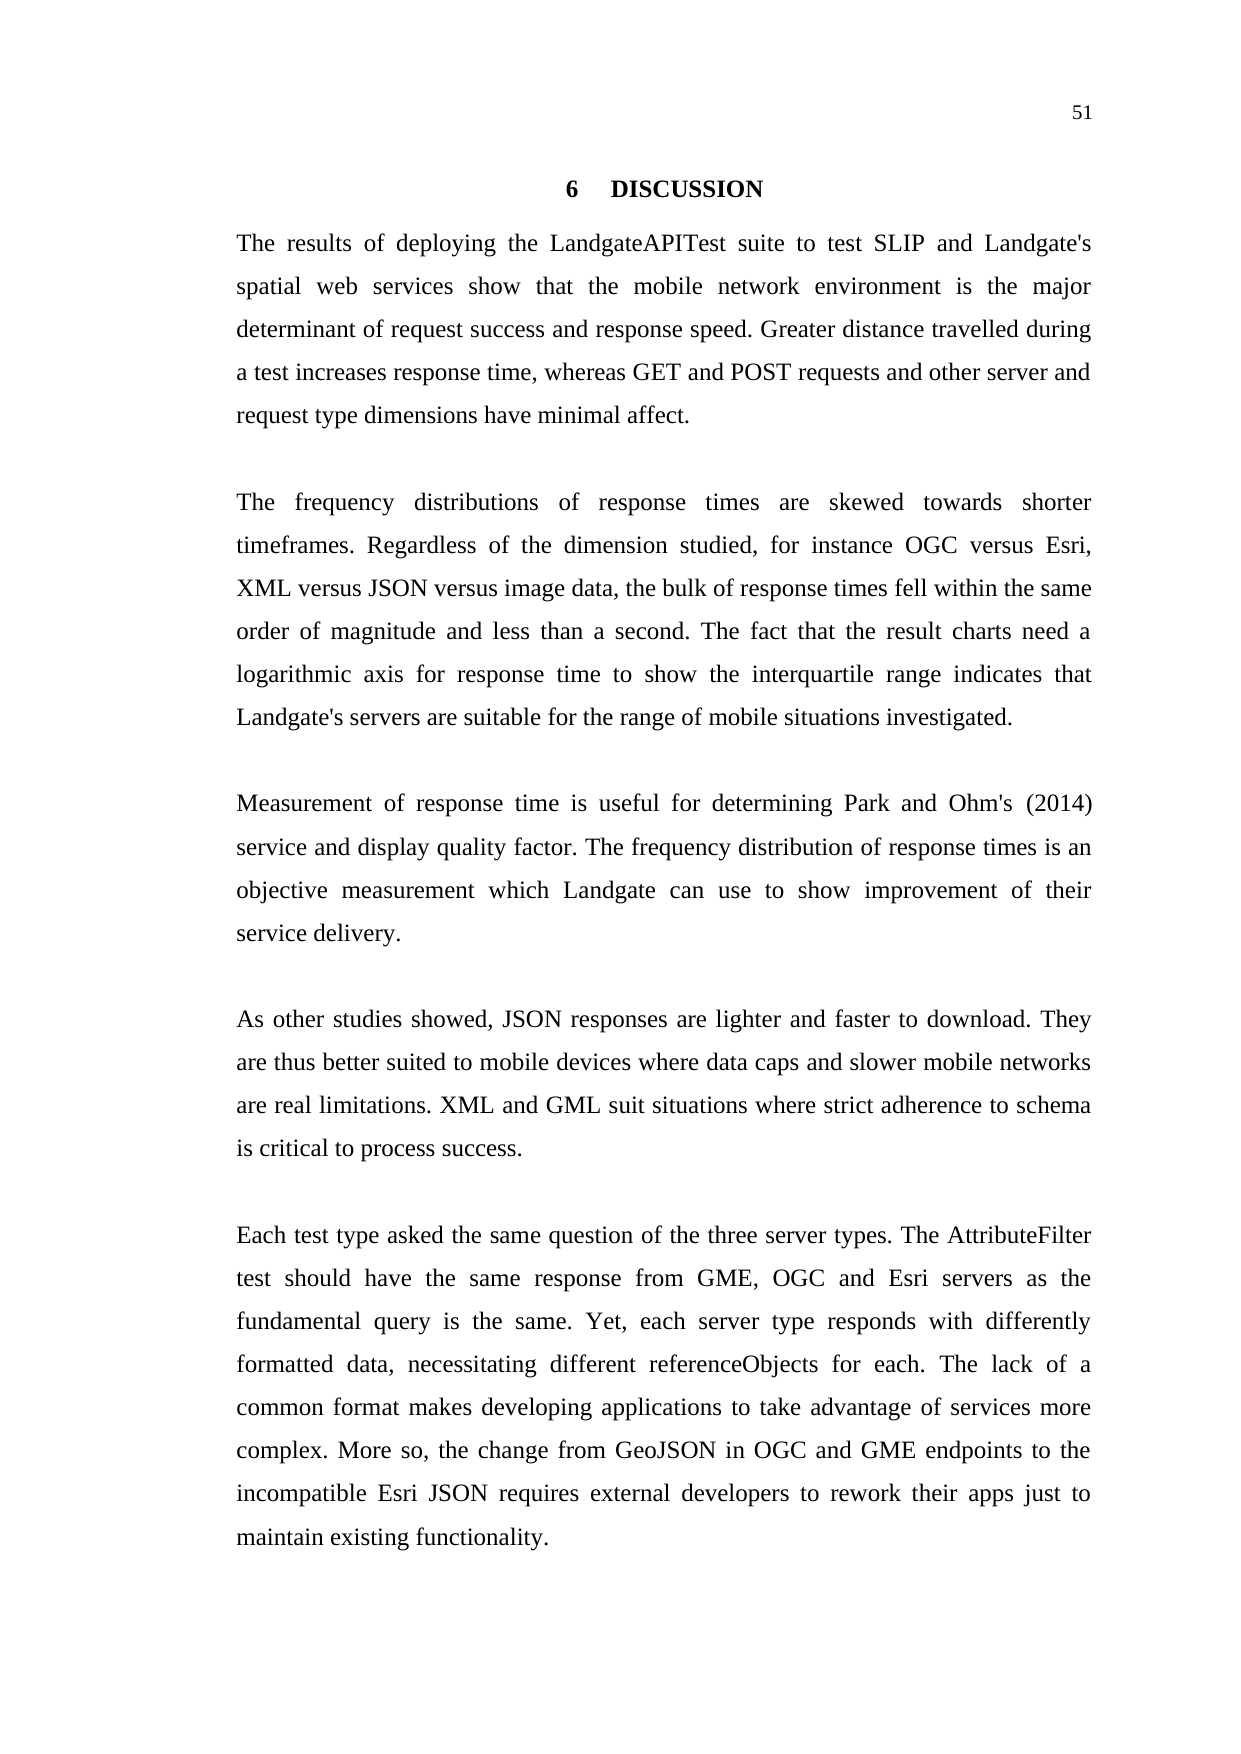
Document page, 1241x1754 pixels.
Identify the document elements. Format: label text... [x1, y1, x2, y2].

subtitle DISCUSSION [236, 174, 1092, 203]
text The frequency distributions of response times are skewed towards shorter timeframes. Regardless of the dimension studied, for instance OGC versus Esri, XML versus JSON versus image data, the bulk of response times fell within the same order of magnitude and less than a second. The fact that the result charts need a logarithmic axis for response time to show the interquartile range indicates that Landgate's servers are suitable for the range of mobile situations investigated. [236, 487, 1092, 731]
text Each test type asked the same question of the three server types. The AttributeFilter test should have the same response from GME, OGC and Esri servers as the fundamental query is the same. Yet, each server type responds with differently formatted data, necessitating different referenceObjects for each. The lack of a common format makes developing applications to take advantage of services more complex. More so, the change from GeoJSON in OGC and GME endpoints to the incompatible Esri JSON requires external developers to rework their apps just to maintain existing functionality. [236, 1220, 1092, 1550]
text Measurement of response time is useful for determining Park and Ohm's (2014) service and display quality factor. The frequency distribution of response times is an objective measurement which Landgate can use to show improvement of their service delivery. [236, 788, 1092, 947]
text The results of deploying the LandgateAPITest suite to test SLIP and Landgate's spatial web services show that the mobile network environment is the major determinant of request success and response speed. Greater distance travelled during a test increases response time, whereas GET and POST requests and other server and request type dimensions have minimal affect. [236, 228, 1092, 429]
text As other studies showed, JSON responses are lighter and faster to download. They are thus better suited to mobile devices where data caps and slower mobile networks are real limitations. XML and GML suit situations where strict adherence to schema is critical to process success. [236, 1004, 1092, 1162]
